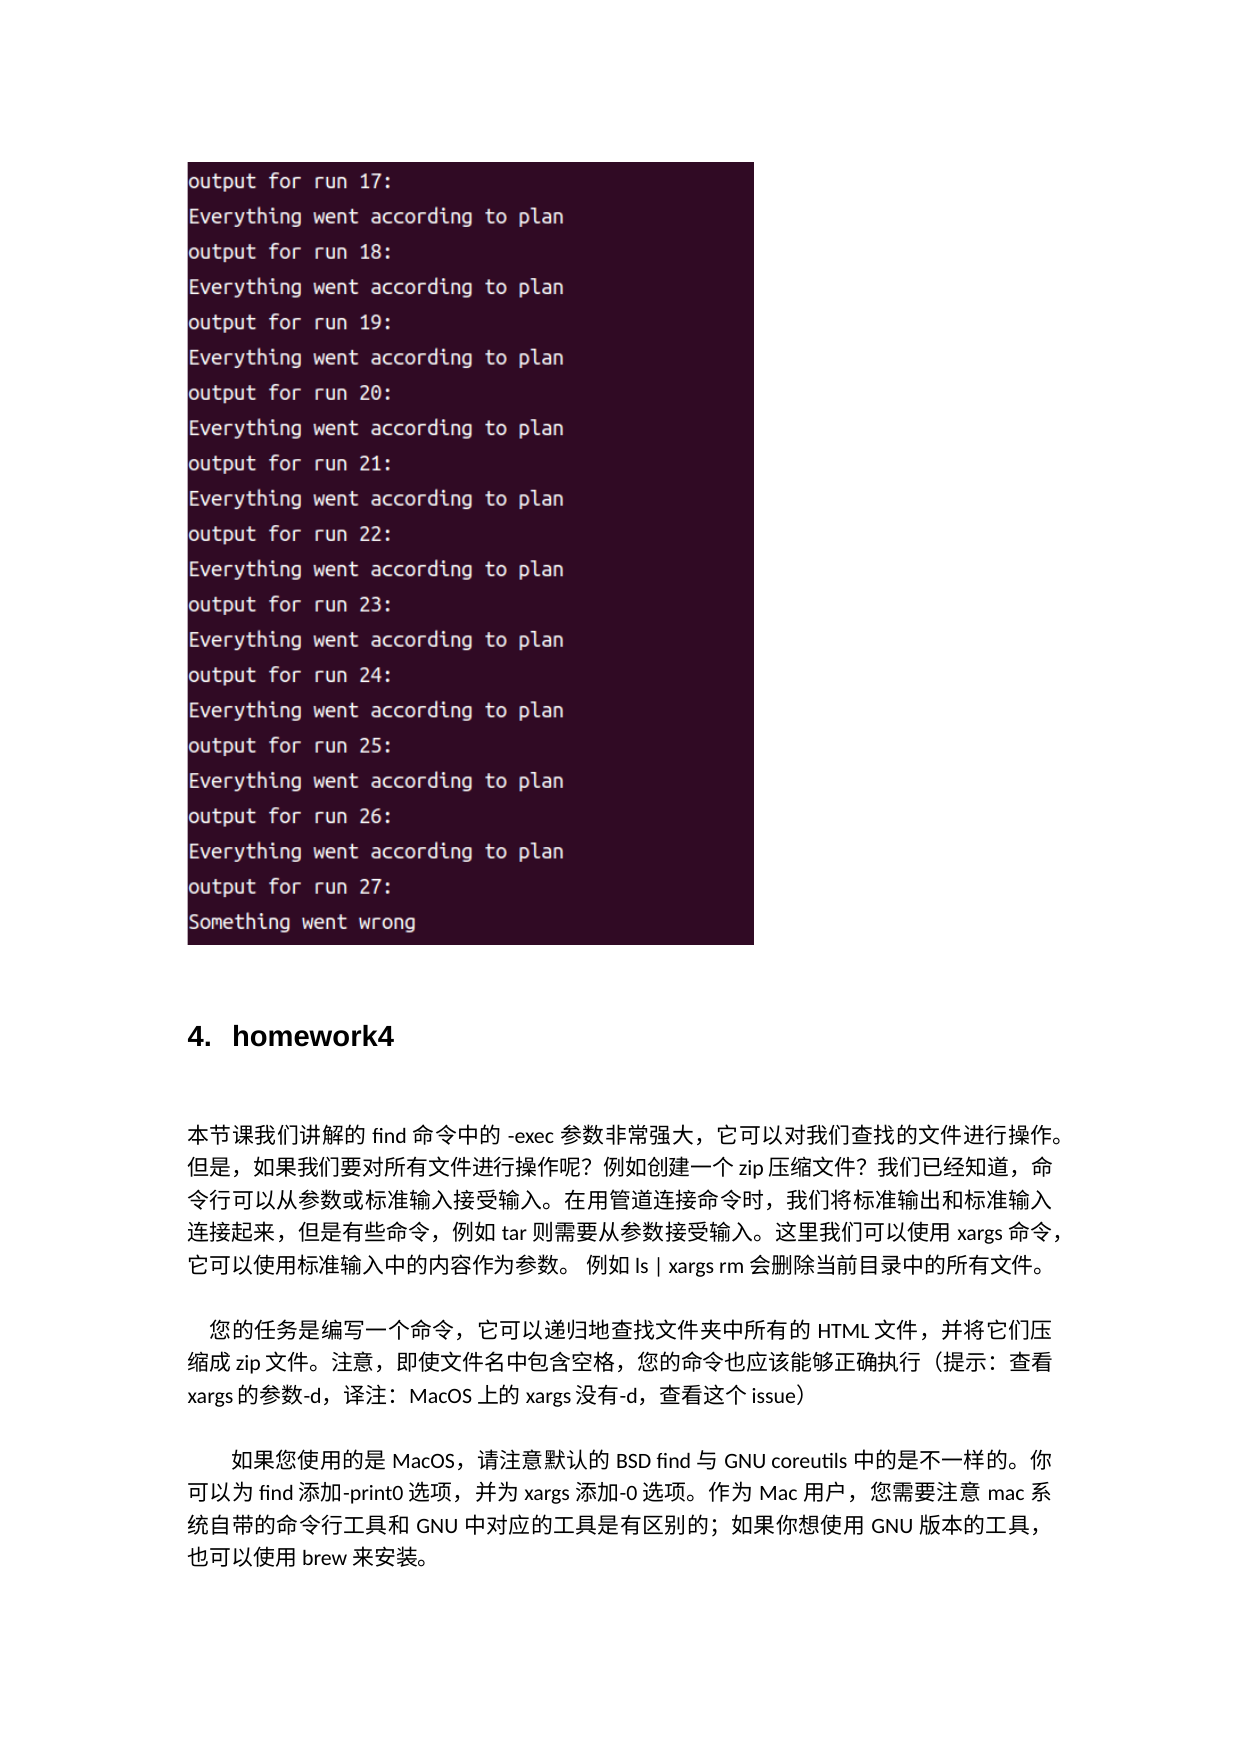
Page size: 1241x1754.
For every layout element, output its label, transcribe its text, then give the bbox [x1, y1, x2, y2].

subtitle homework4 [187, 1004, 1053, 1069]
list 本节课我们讲解的 find 命令中的 -exec 参数非常强大，它可以对我们查找的文件进行操作。但是，如果我们要对所有文件进行操作呢？例如创建一个zip压缩文件？我们已经知道，命令行可以从参数或标准输入接受输入。在用管道连接命令时，我们将标准输出和标准输入连接起来，但是有些命令，例如tar 则需要从参数接受输入。这里我们可以使用xargs 命令，它可以使用标准输入中的内容作为参数。 例如 ls | xargs rm 会删除当前目录中的所有文件。 [187, 1117, 1053, 1280]
picture [187, 162, 754, 945]
text 如果您使用的是 MacOS，请注意默认的 BSD find 与 GNU coreutils 中的是不一样的。你可以为find添加-print0选项，并为xargs添加-0选项。作为 Mac 用户，您需要注意 mac 系统自带的命令行工具和 GNU 中对应的工具是有区别的；如果你想使用 GNU 版本的工具，也可以使用 brew 来安装。 [187, 1442, 1053, 1572]
text 您的任务是编写一个命令，它可以递归地查找文件夹中所有的HTML文件，并将它们压缩成zip文件。注意，即使文件名中包含空格，您的命令也应该能够正确执行（提示：查看 xargs的参数-d，译注：MacOS 上的 xargs没有-d，查看这个issue） [187, 1312, 1053, 1410]
